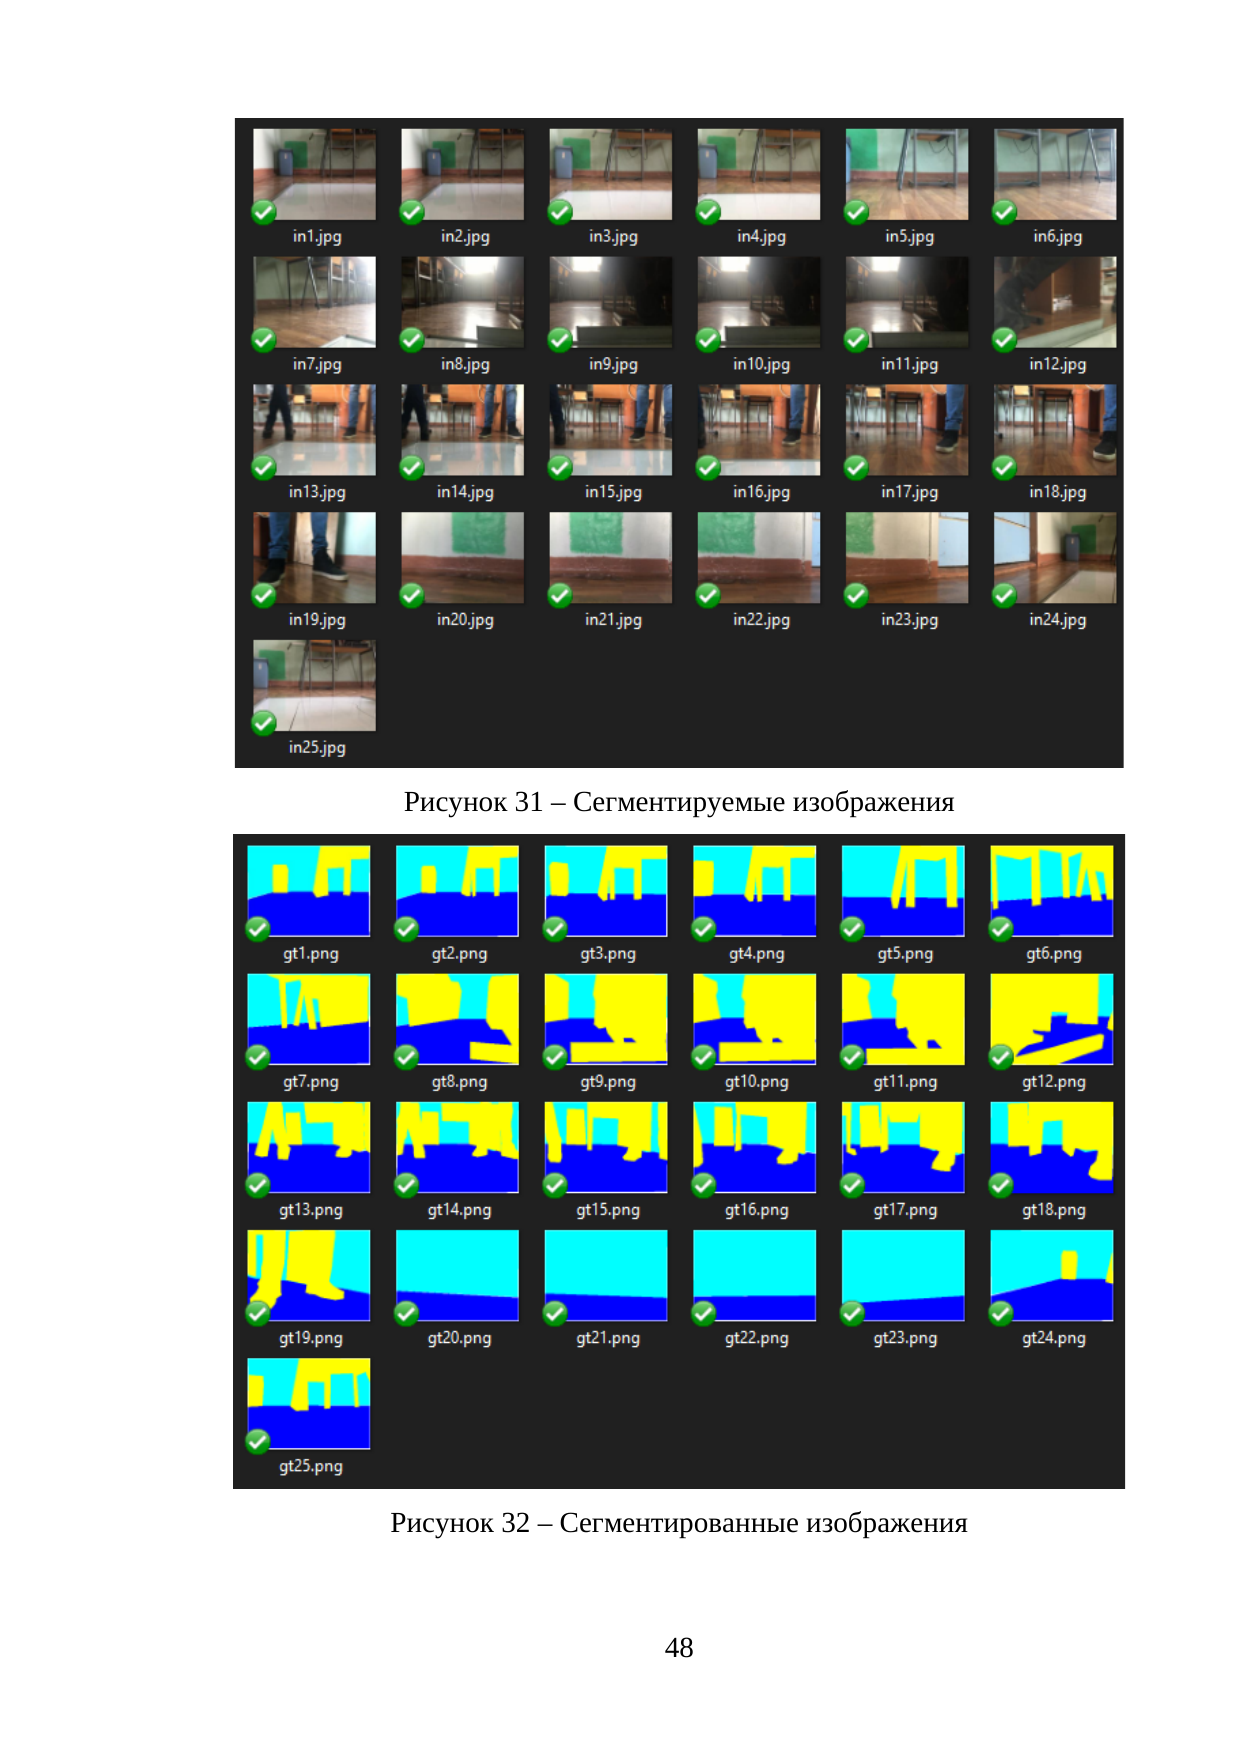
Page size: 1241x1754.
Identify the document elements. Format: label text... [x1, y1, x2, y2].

text Рисунок 32 – Сегментированные изображения [177, 1506, 1181, 1539]
picture [233, 834, 1126, 1489]
picture [234, 118, 1124, 768]
text Рисунок 31 – Сегментируемые изображения [177, 784, 1181, 818]
